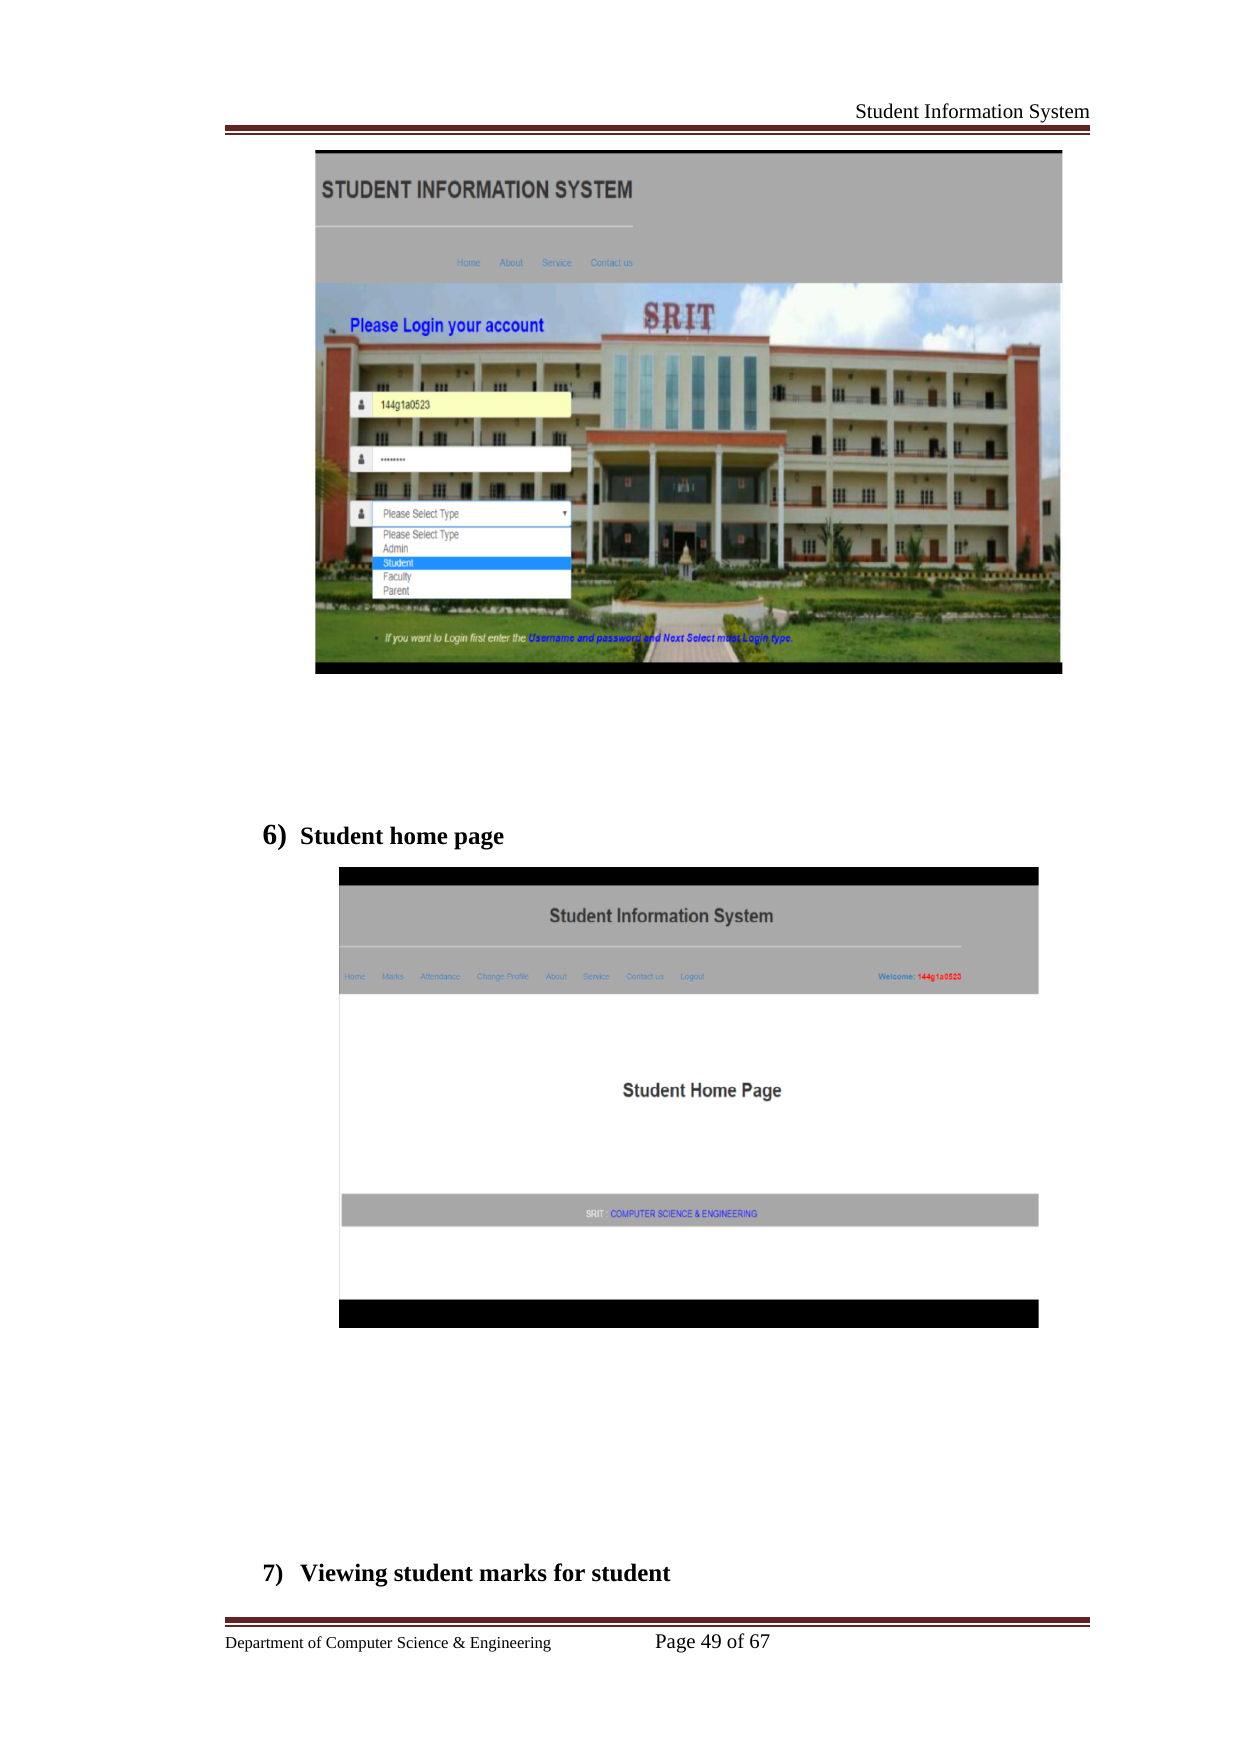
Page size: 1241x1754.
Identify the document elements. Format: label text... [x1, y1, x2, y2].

list Student home page [262, 817, 1090, 850]
list Viewing student marks for student [262, 1558, 1090, 1586]
picture [339, 867, 1039, 1328]
picture [315, 150, 1063, 674]
